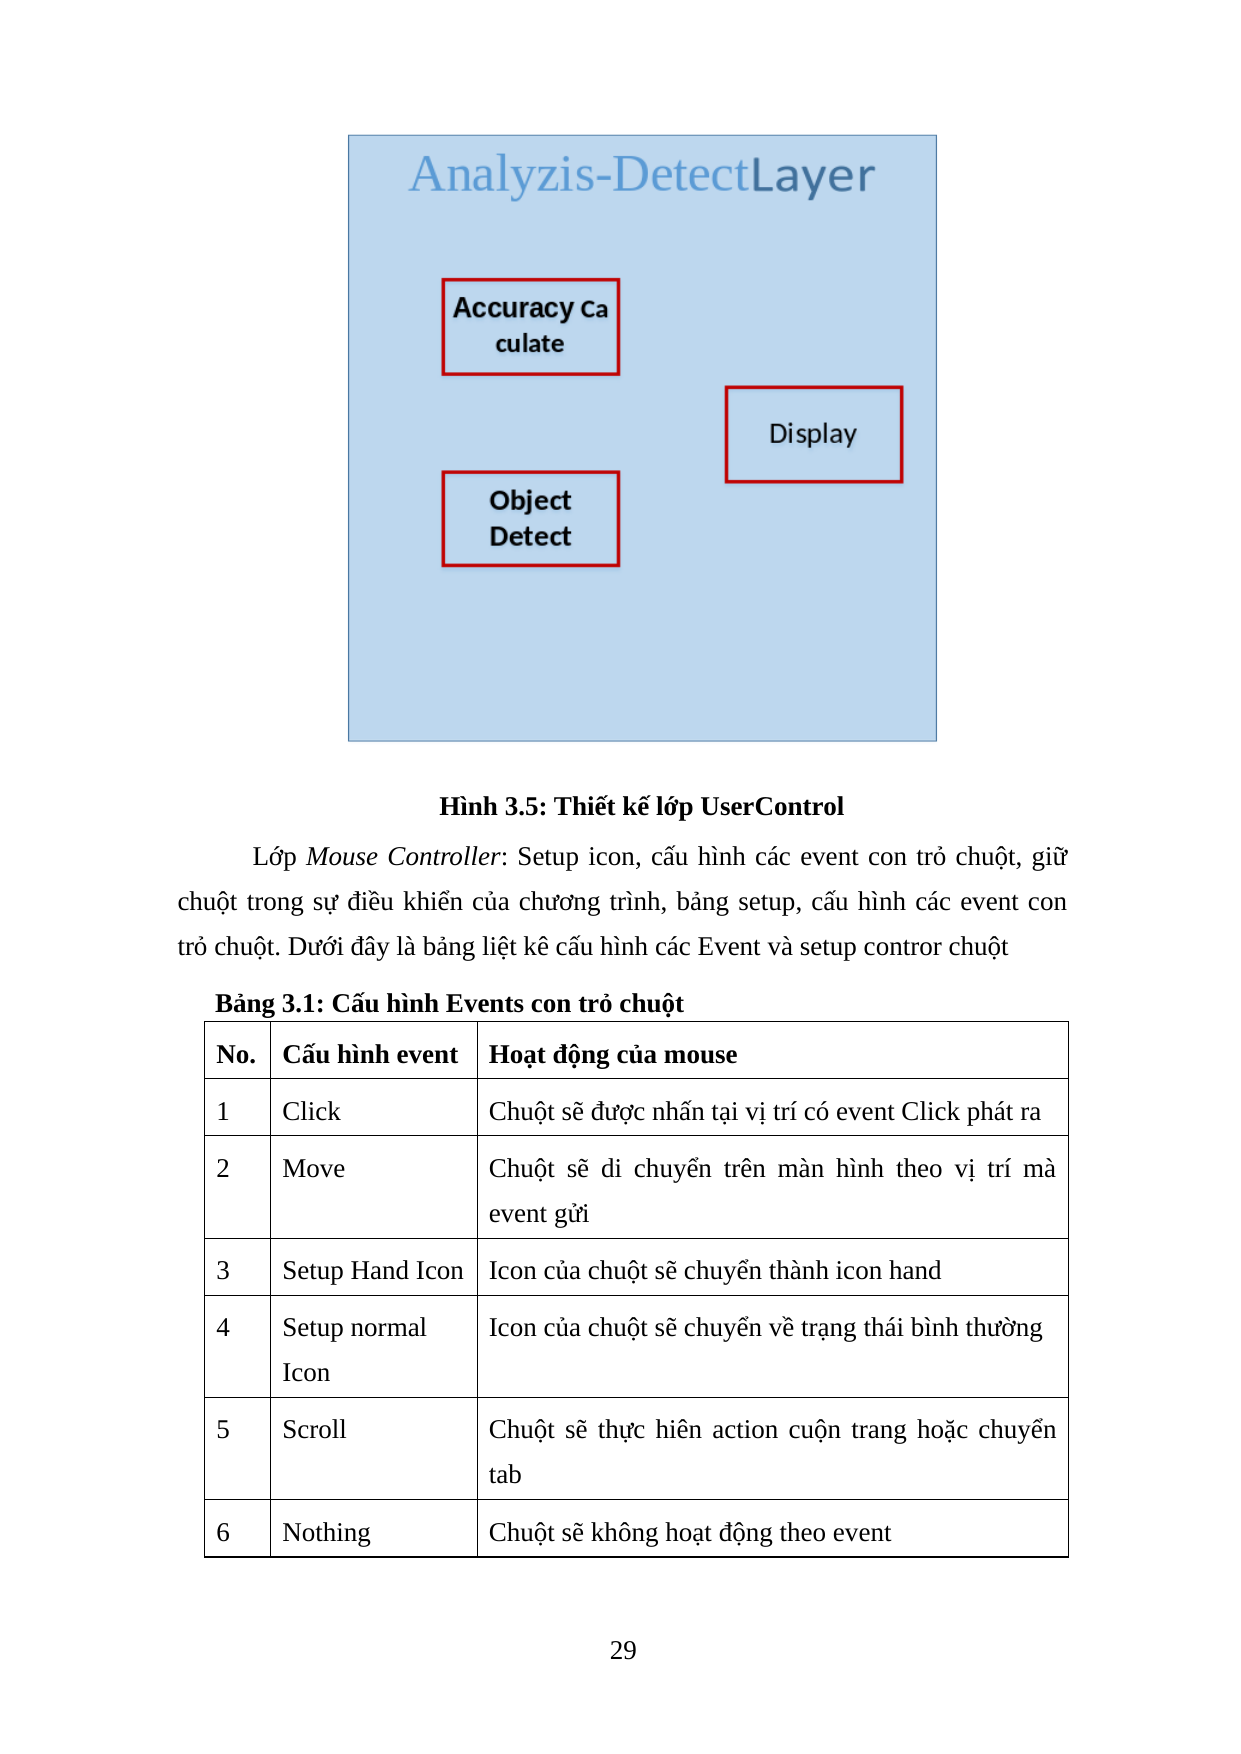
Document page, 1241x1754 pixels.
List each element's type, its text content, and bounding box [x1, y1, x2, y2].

table_cell Icon của chuột sẽ chuyển thành icon hand [478, 1239, 1068, 1295]
table_cell Click [271, 1079, 477, 1135]
table_cell Chuột sẽ không hoạt động theo event [478, 1500, 1068, 1556]
table_cell Scroll [271, 1398, 477, 1499]
table_cell Setup Hand Icon [271, 1239, 477, 1295]
table_cell 2 [205, 1136, 270, 1238]
table_cell Move [271, 1136, 477, 1238]
table_cell 1 [205, 1079, 270, 1135]
text Bảng 3.1: Cấu hình Events con trỏ chuột [177, 983, 1069, 1021]
table_cell 3 [205, 1239, 270, 1295]
table_cell Chuột sẽ được nhấn tại vị trí có event Click phát ra [478, 1079, 1068, 1135]
table_header Cấu hình event [271, 1022, 477, 1078]
table_header No. [205, 1022, 270, 1078]
table_cell Chuột sẽ di chuyển trên màn hình theo vị trí mà event gửi [478, 1136, 1068, 1238]
table_header Hoạt động của mouse [478, 1022, 1068, 1078]
table_cell 4 [205, 1296, 270, 1397]
table_cell 6 [205, 1500, 270, 1556]
table_cell Nothing [271, 1500, 477, 1556]
table_cell Chuột sẽ thực hiên action cuộn trang hoặc chuyển tab [478, 1398, 1068, 1499]
table_cell Setup normal Icon [271, 1296, 477, 1397]
text Hình 3.5: Thiết kế lớp UserControl [177, 787, 1069, 825]
table_cell Icon của chuột sẽ chuyển về trạng thái bình thường [478, 1296, 1068, 1397]
text Lớp Mouse Controller: Setup icon, cấu hình các event con trỏ chuột, giữ chuột trong sự điều khiển của chương trình, bảng setup, cấu hình các event con trỏ chuột. Dưới đây là bảng liệt kê cấu hình các Event và setup contror chuột [177, 837, 1069, 965]
table_cell 5 [205, 1398, 270, 1499]
